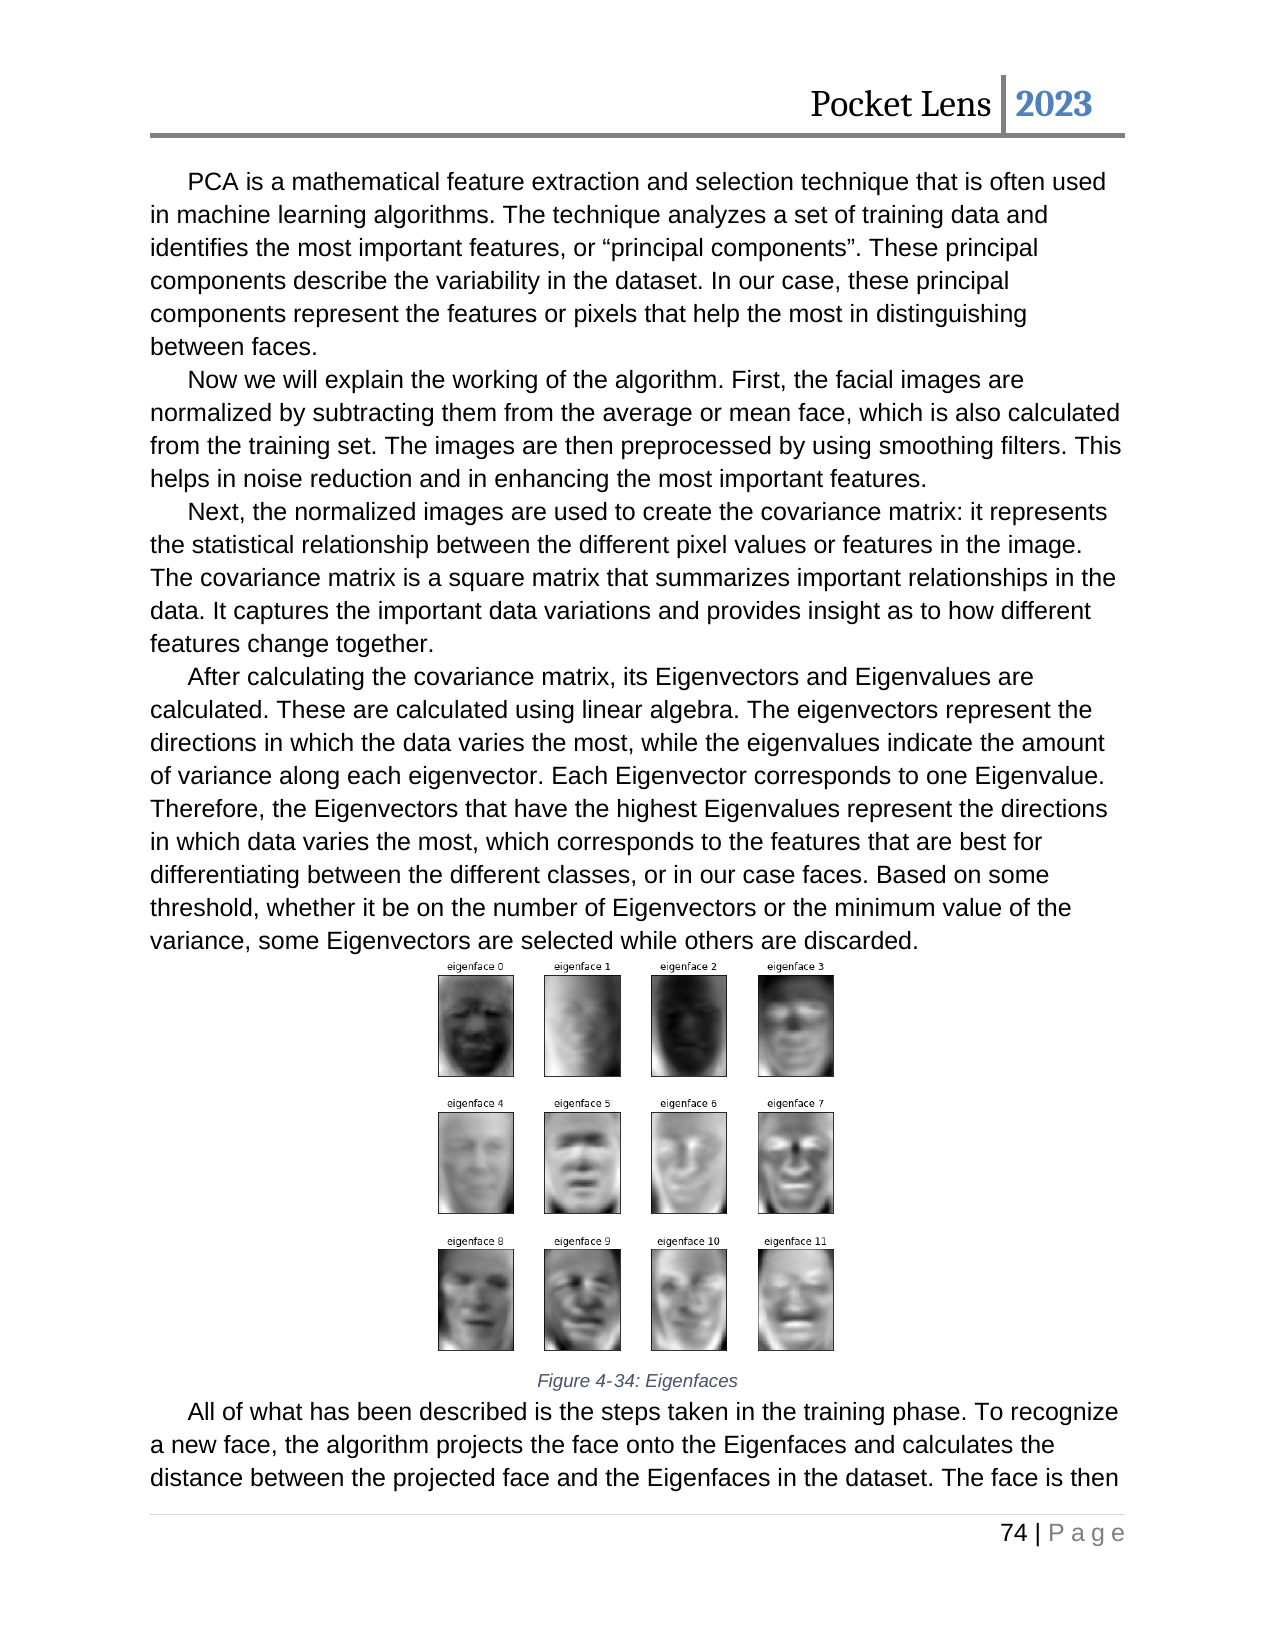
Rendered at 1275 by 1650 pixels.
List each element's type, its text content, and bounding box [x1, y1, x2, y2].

text Next, the normalized images are used to create the covariance matrix: it represents the statistical relationship between the different pixel values or features in the image. The covariance matrix is a square matrix that summarizes important relationships in the data. It captures the important data variations and provides insight as to how different features change together. [150, 497, 1125, 658]
text After calculating the covariance matrix, its Eigenvectors and Eigenvalues are calculated. These are calculated using linear algebra. The eigenvectors represent the directions in which the data varies the most, while the eigenvalues indicate the amount of variance along each eigenvector. Each Eigenvector corresponds to one Eigenvalue. Therefore, the Eigenvectors that have the highest Eigenvalues represent the directions in which data varies the most, which corresponds to the features that are best for differentiating between the different classes, or in our case faces. Based on some threshold, whether it be on the number of Eigenvectors or the minimum value of the variance, some Eigenvectors are selected while others are discarded. [150, 662, 1125, 955]
picture [428, 957, 849, 1361]
text PCA is a mathematical feature extraction and selection technique that is often used in machine learning algorithms. The technique analyzes a set of training data and identifies the most important features, or “principal components”. These principal components describe the variability in the dataset. In our case, these principal components represent the features or pixels that help the most in distinguishing between faces. [150, 167, 1125, 360]
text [150, 959, 1125, 1492]
text Now we will explain the working of the algorithm. First, the facial images are normalized by subtracting them from the average or mean face, which is also calculated from the training set. The images are then preprocessed by using smoothing filters. This helps in noise reduction and in enhancing the most important features. [150, 365, 1125, 492]
